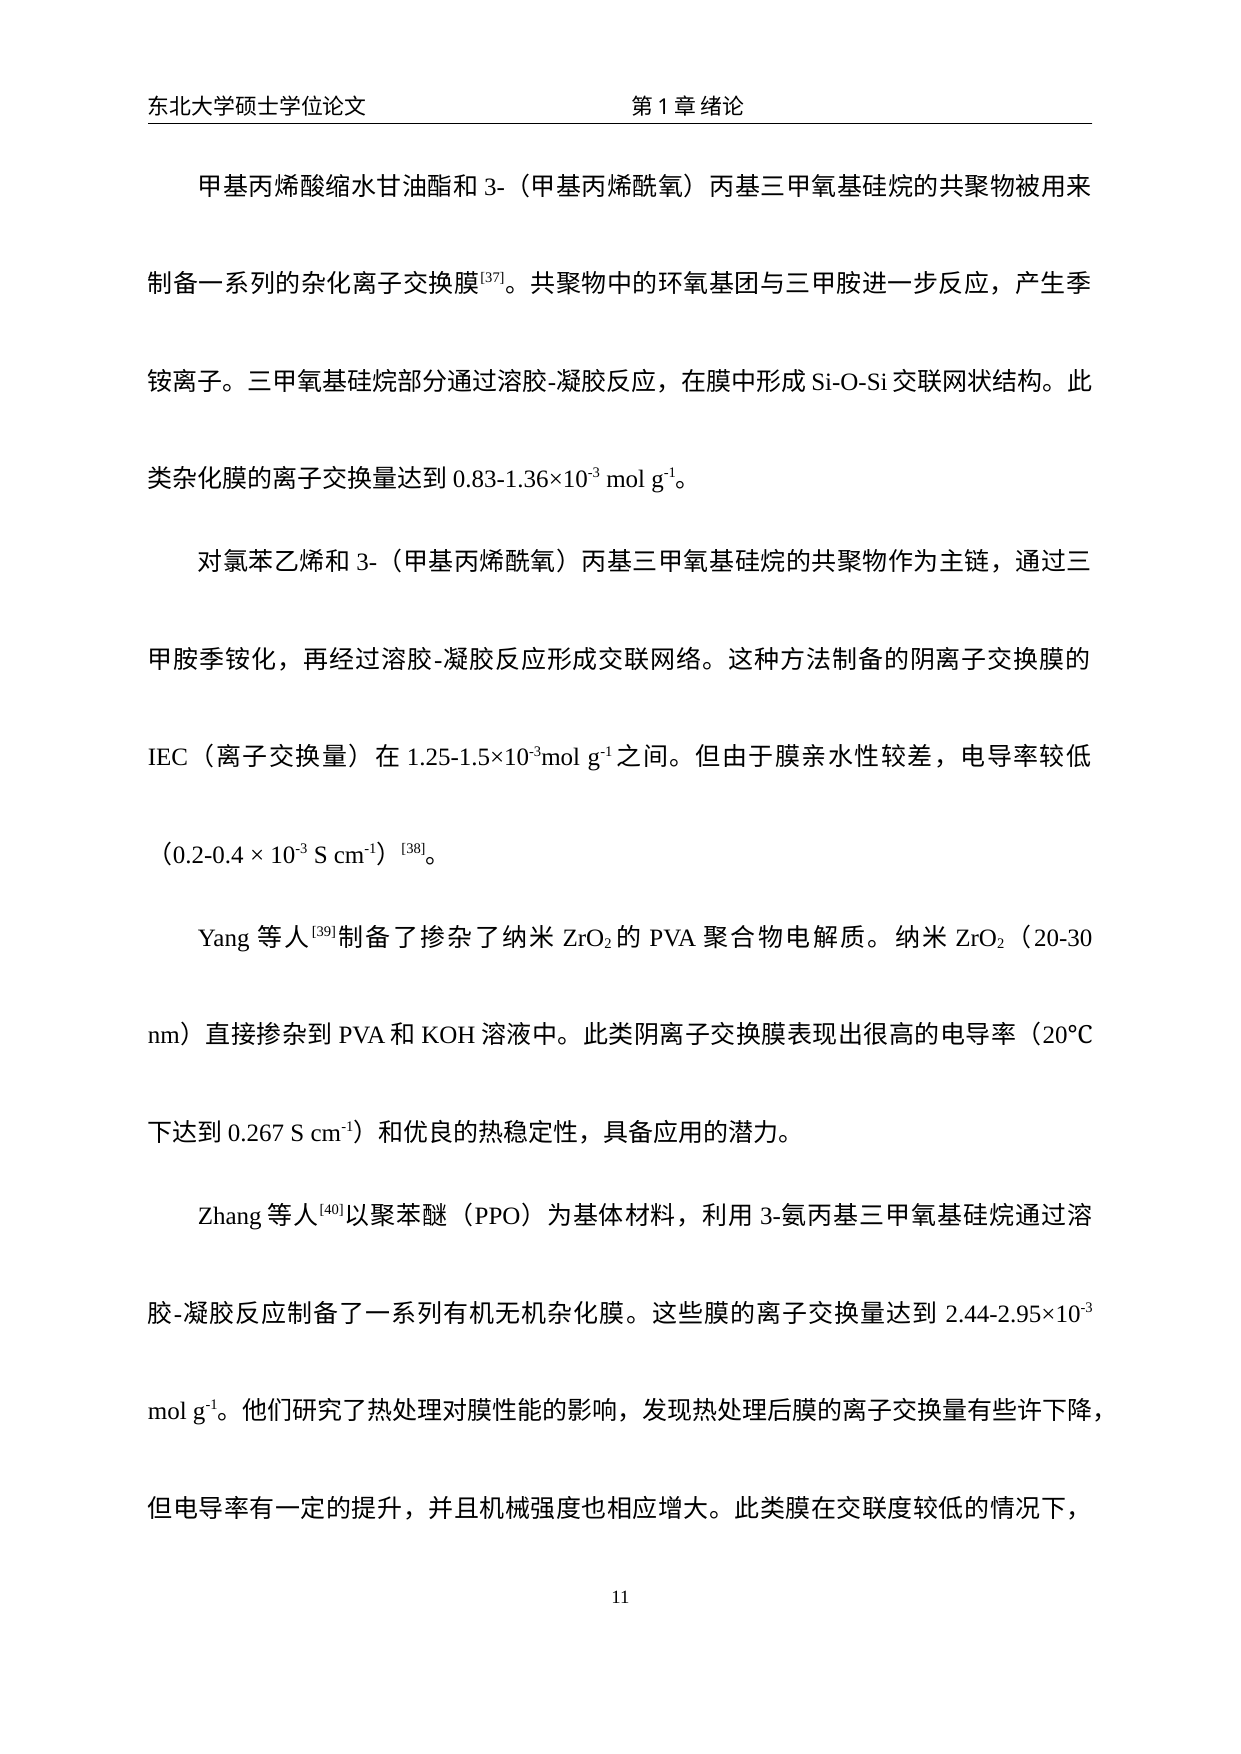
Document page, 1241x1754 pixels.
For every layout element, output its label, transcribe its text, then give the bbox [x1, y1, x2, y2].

text 甲基丙烯酸缩水甘油酯和3-（甲基丙烯酰氧）丙基三甲氧基硅烷的共聚物被用来制备一系列的杂化离子交换膜[37]。共聚物中的环氧基团与三甲胺进一步反应，产生季铵离子。三甲氧基硅烷部分通过溶胶-凝胶反应，在膜中形成Si-O-Si交联网状结构。此类杂化膜的离子交换量达到0.83-1.36×10-3 mol g-1。 [148, 152, 1092, 509]
text 对氯苯乙烯和3-（甲基丙烯酰氧）丙基三甲氧基硅烷的共聚物作为主链，通过三甲胺季铵化，再经过溶胶-凝胶反应形成交联网络。这种方法制备的阴离子交换膜的IEC（离子交换量）在1.25-1.5×10-3mol g-1之间。但由于膜亲水性较差，电导率较低（0.2-0.4 × 10-3 S cm-1）[38]。 [148, 527, 1092, 885]
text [148, 1181, 1092, 1539]
text Yang等人[39]制备了掺杂了纳米ZrO2的PVA聚合物电解质。纳米ZrO2（20-30 nm）直接掺杂到PVA和KOH溶液中。此类阴离子交换膜表现出很高的电导率（20℃下达到0.267 S cm-1）和优良的热稳定性，具备应用的潜力。 [148, 903, 1092, 1163]
